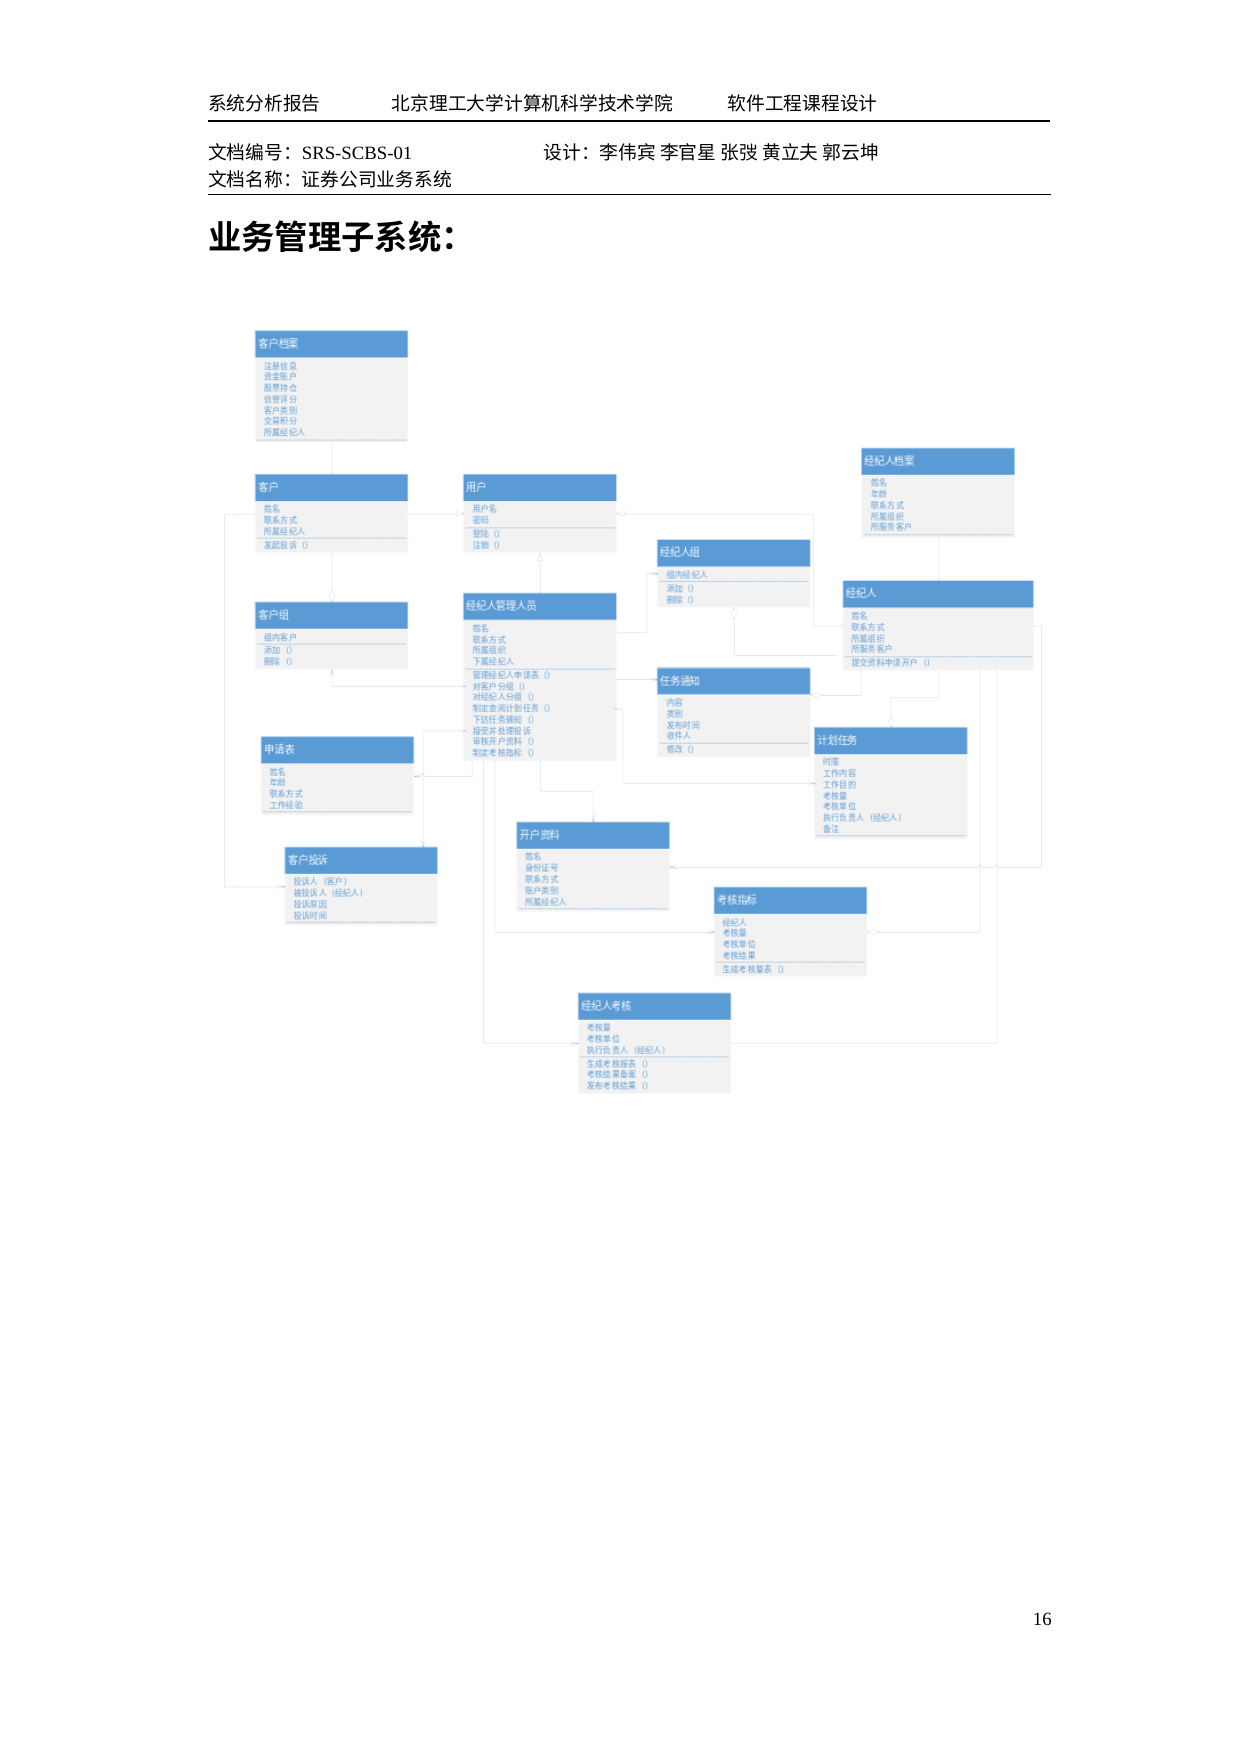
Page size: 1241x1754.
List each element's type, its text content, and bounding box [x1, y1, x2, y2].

subtitle 业务管理子系统： [208, 203, 1051, 268]
